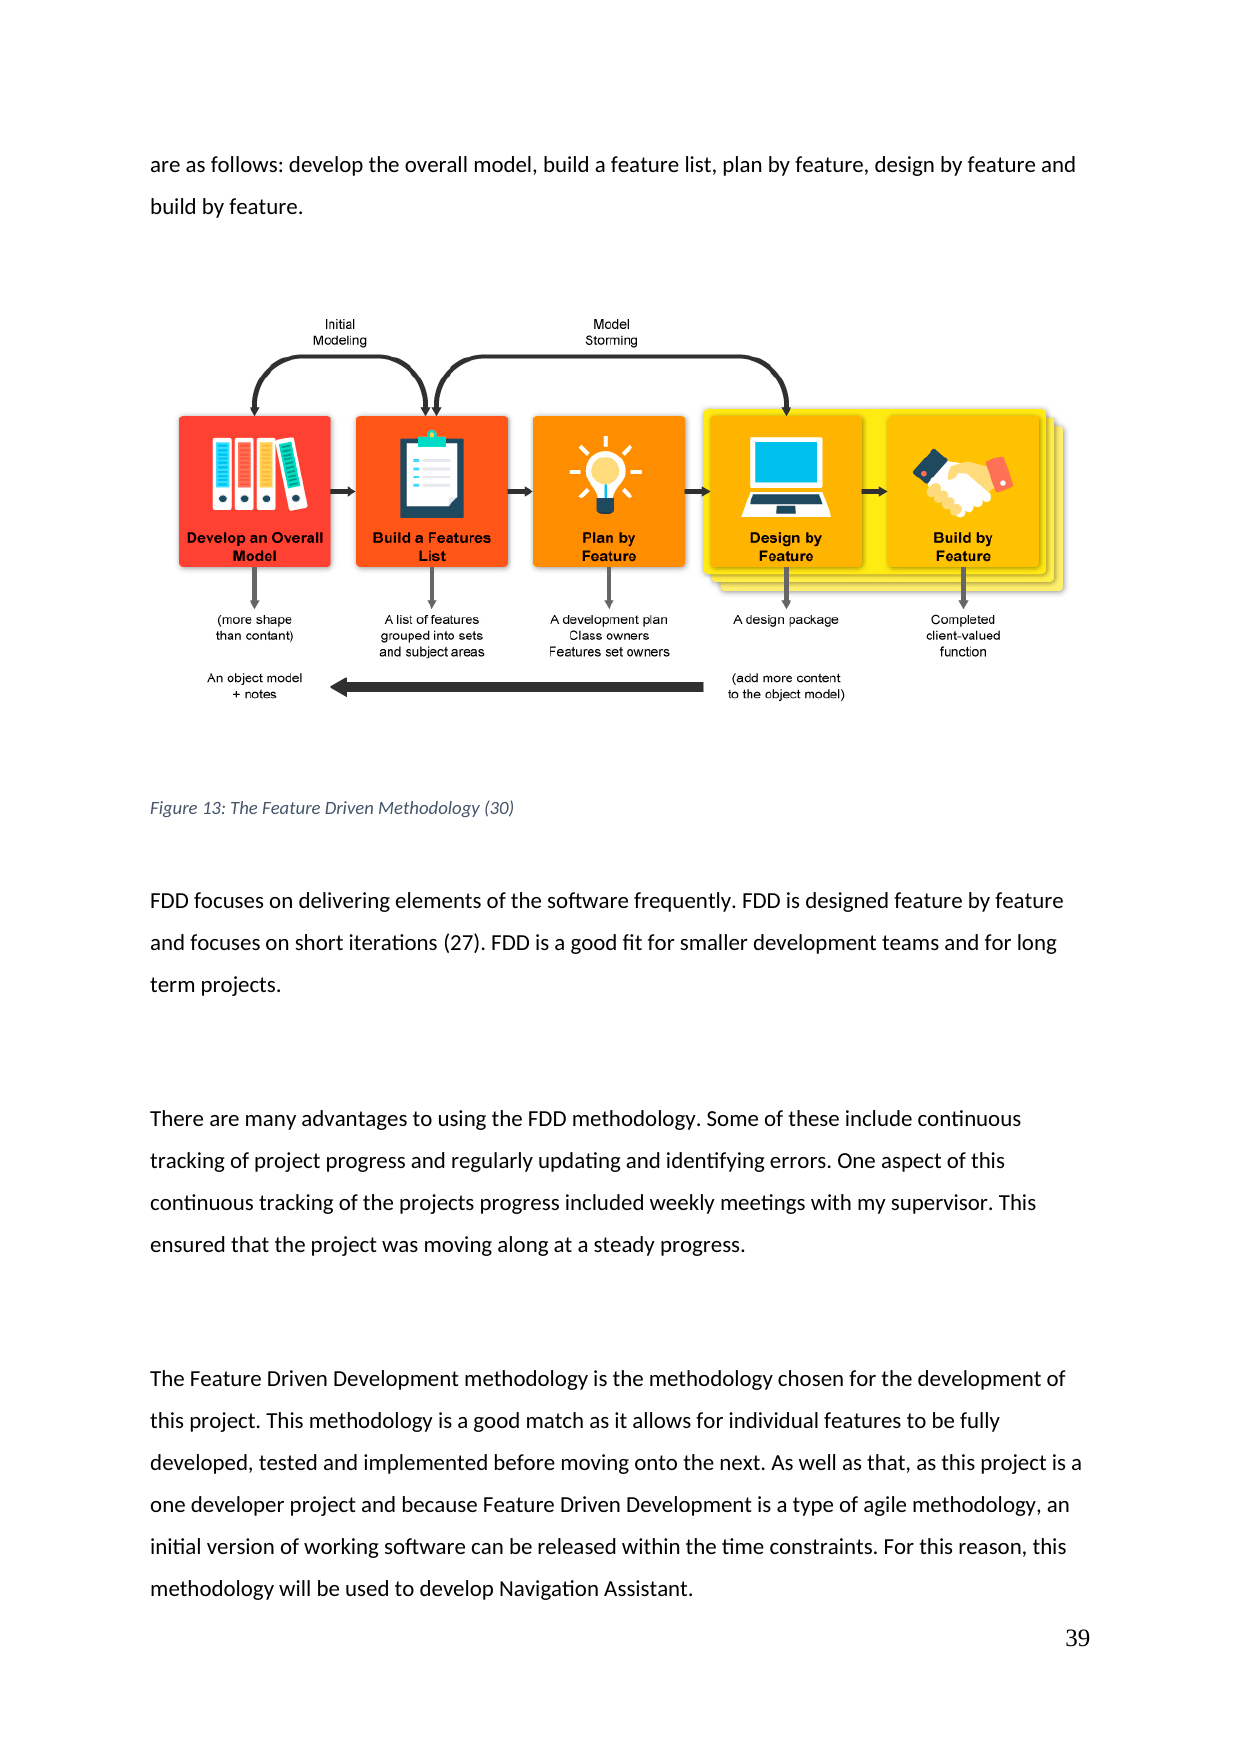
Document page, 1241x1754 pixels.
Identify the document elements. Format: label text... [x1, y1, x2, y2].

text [150, 150, 1090, 220]
text The Feature Driven Development methodology is the methodology chosen for the development of this project. This methodology is a good match as it allows for individual features to be fully developed, tested and implemented before moving onto the next. As well as that, as this project is a one developer project and because Feature Driven Development is a type of agile methodology, an initial version of working software can be released within the time constraints. For this reason, this methodology will be used to develop Navigation Assistant. [150, 1364, 1090, 1602]
picture [150, 258, 1091, 757]
text FDD focuses on delivering elements of the software frequently. FDD is designed feature by feature and focuses on short iterations (27). FDD is a good fit for smaller development teams and for long term projects. [150, 887, 1090, 998]
text There are many advantages to using the FDD methodology. Some of these include continuous tracking of project progress and regularly updating and identifying errors. One aspect of this continuous tracking of the projects progress included weekly meetings with my supervisor. This ensured that the project was moving along at a steady progress. [150, 1104, 1090, 1258]
